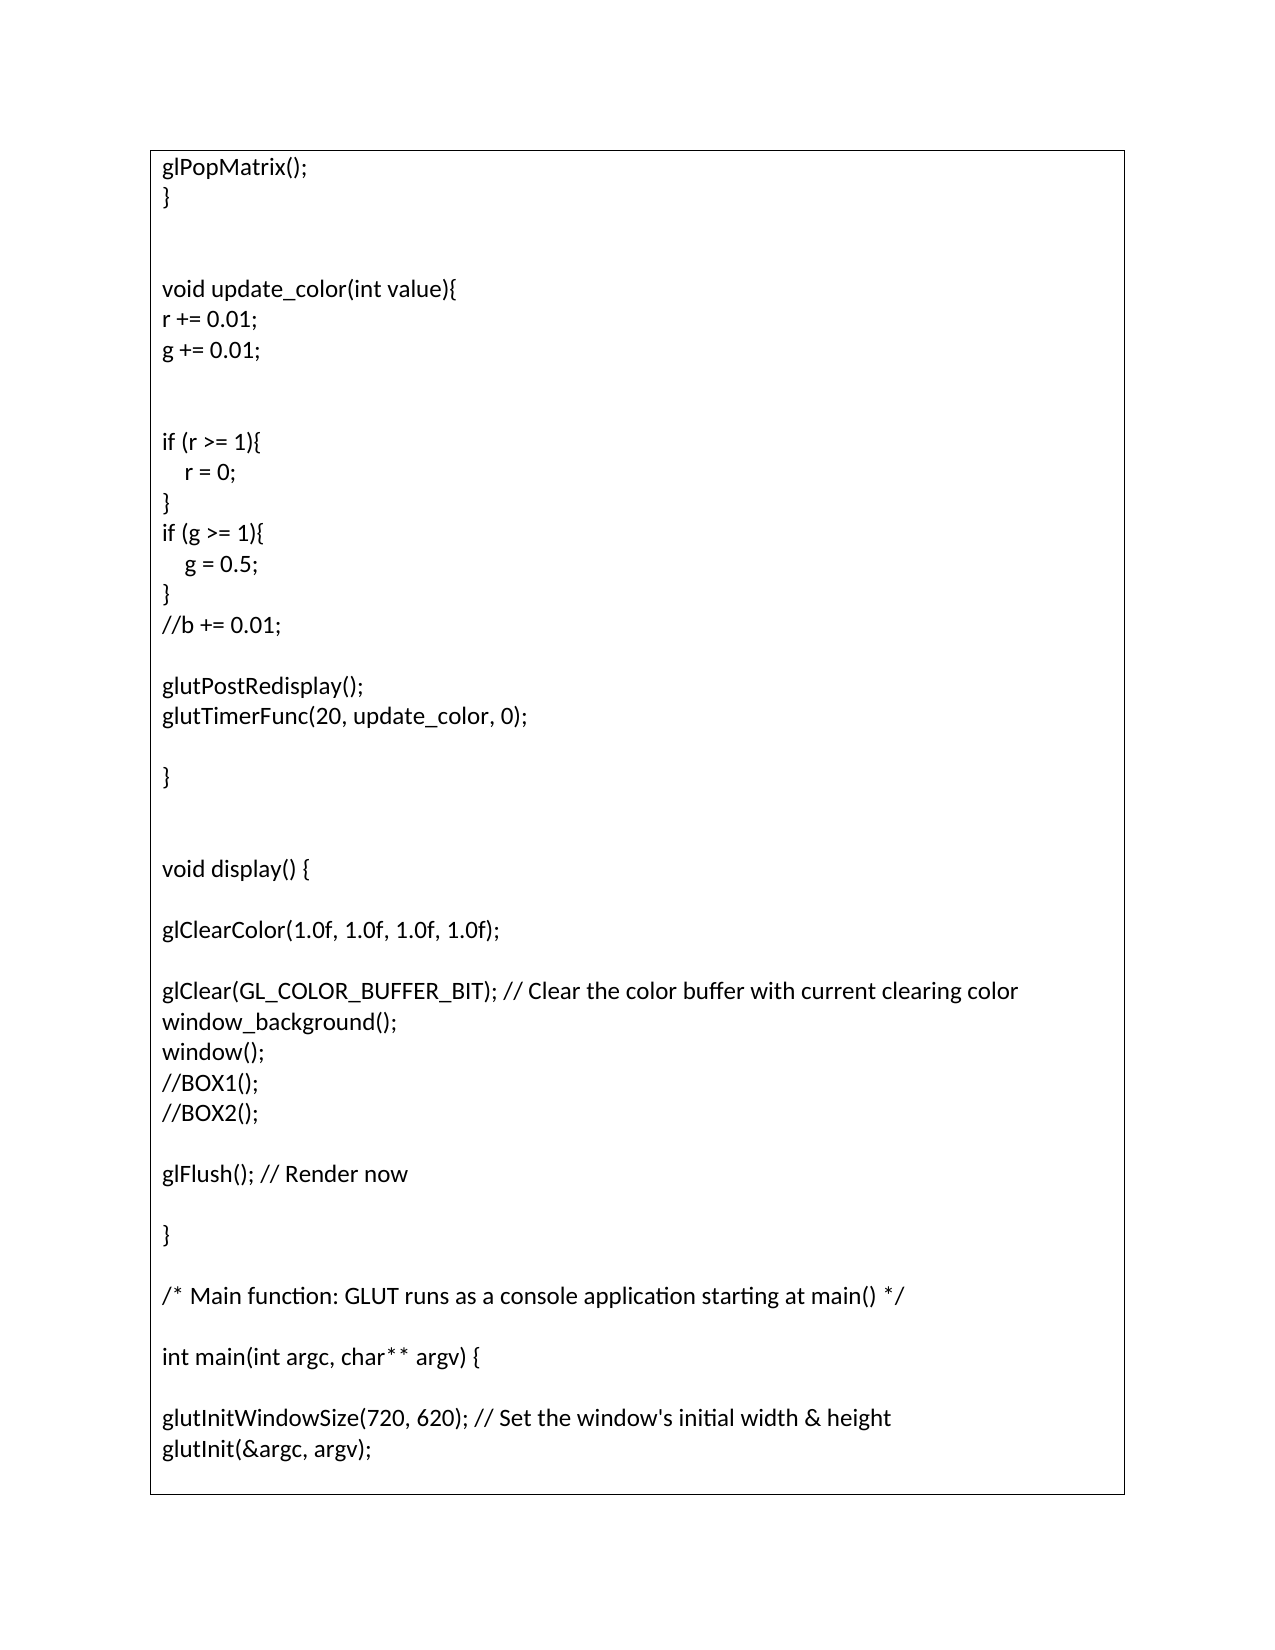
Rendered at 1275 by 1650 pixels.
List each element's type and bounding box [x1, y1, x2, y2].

table_cell [151, 151, 1124, 1494]
